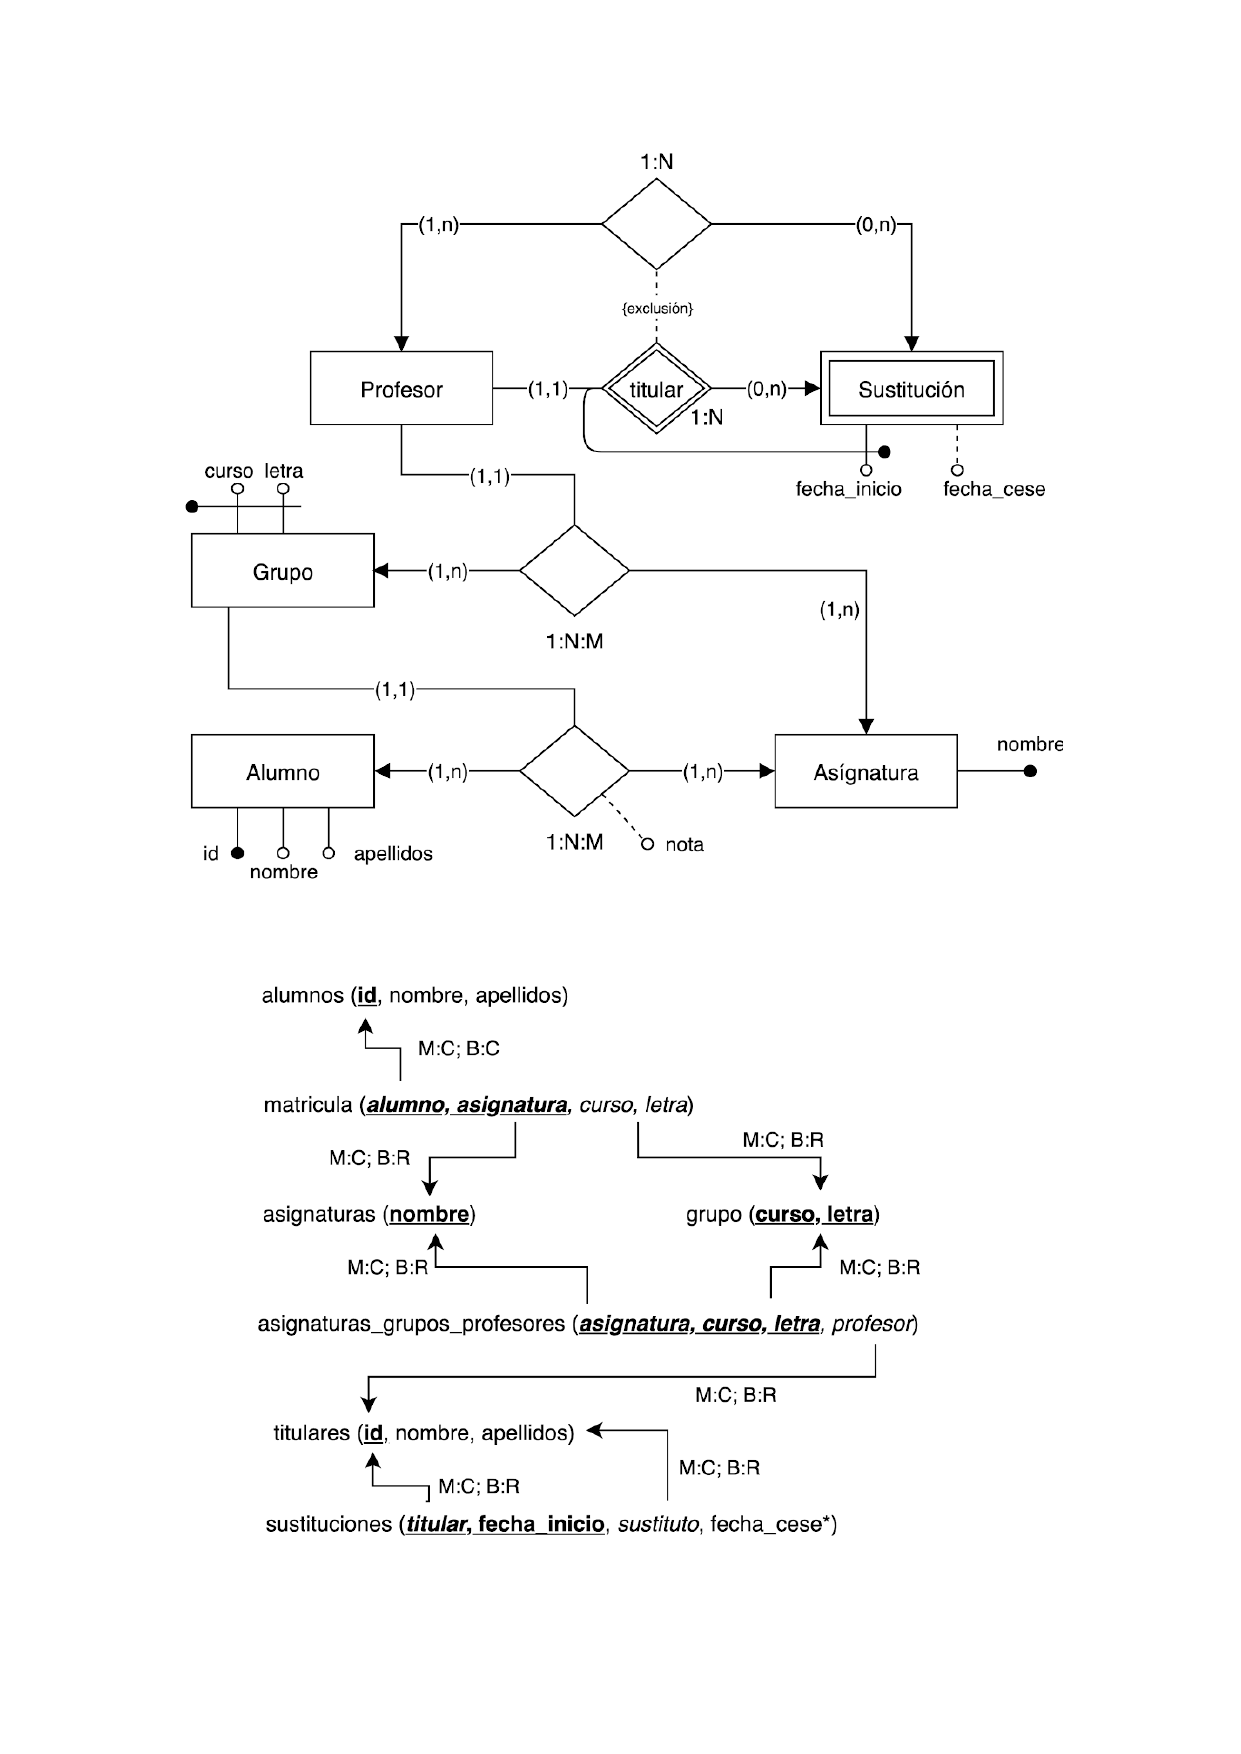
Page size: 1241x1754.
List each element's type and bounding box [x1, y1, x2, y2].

picture [177, 147, 1063, 1541]
